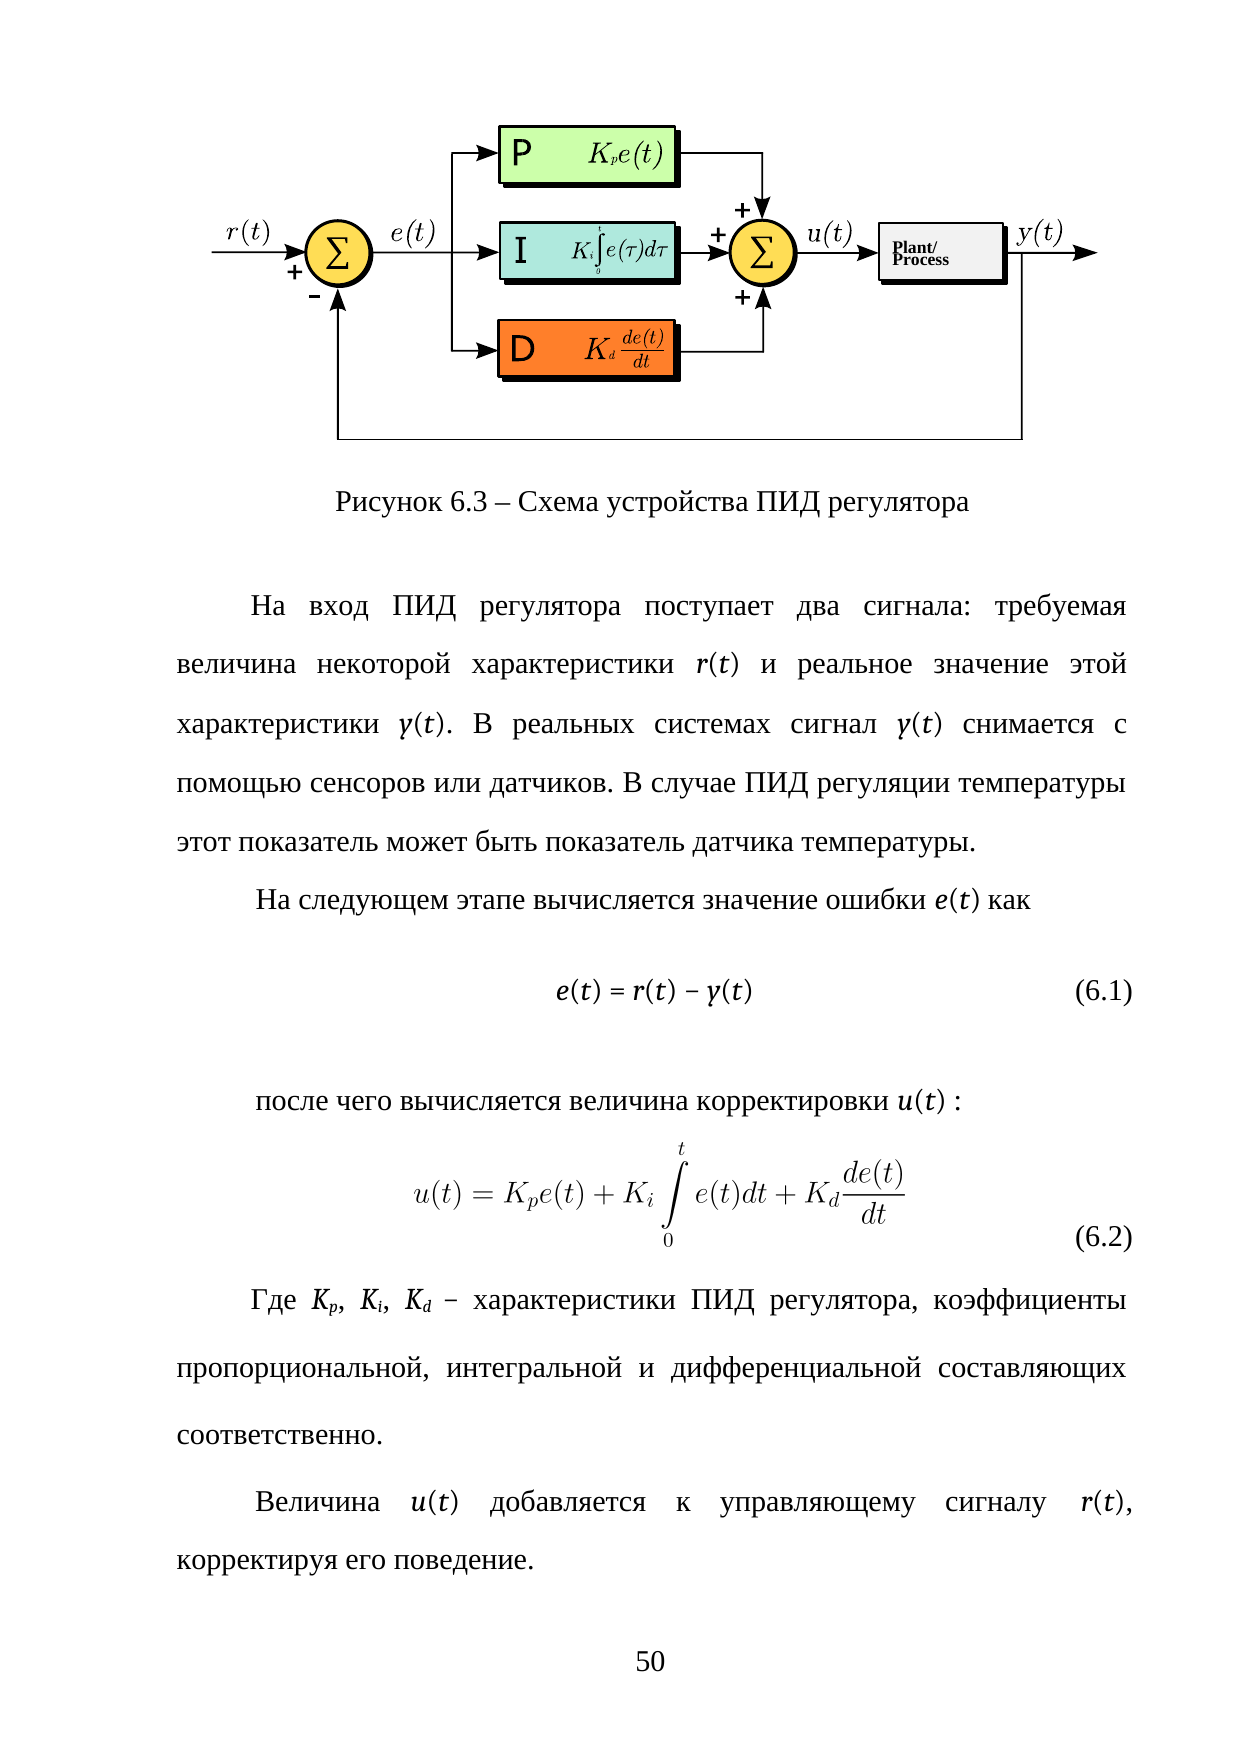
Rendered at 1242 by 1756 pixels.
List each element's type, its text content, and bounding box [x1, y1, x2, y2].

text корректируя его поведение. [176, 1541, 1127, 1576]
text Величина u(t) добавляется к управляющему сигналу r(t), [176, 1483, 1129, 1519]
text Рисунок 6.3 – Схема устройства ПИД регулятора [197, 483, 1107, 517]
text На вход ПИД регулятора поступает два сигнала: требуемая величина некоторой характеристики r(t) и реальное значение этой характеристики y(t). В реальных системах сигнал y(t) снимается с помощью сенсоров или датчиков. В случае ПИД регуляции температуры этот показатель может быть показатель датчика температуры. [176, 587, 1127, 857]
text Где Kp, Ki, Kd − характеристики ПИД регулятора, коэффициенты пропорциональной, интегральной и дифференциальной составляющих соответственно. [176, 1282, 1127, 1451]
text На следующем этапе вычисляется значение ошибки e(t) как [255, 881, 1127, 917]
text после чего вычисляется величина корректировки u(t) : [255, 1082, 1127, 1118]
picture [413, 1142, 905, 1247]
text e(t) = r(t) − y(t) (6.1) [176, 972, 1129, 1008]
